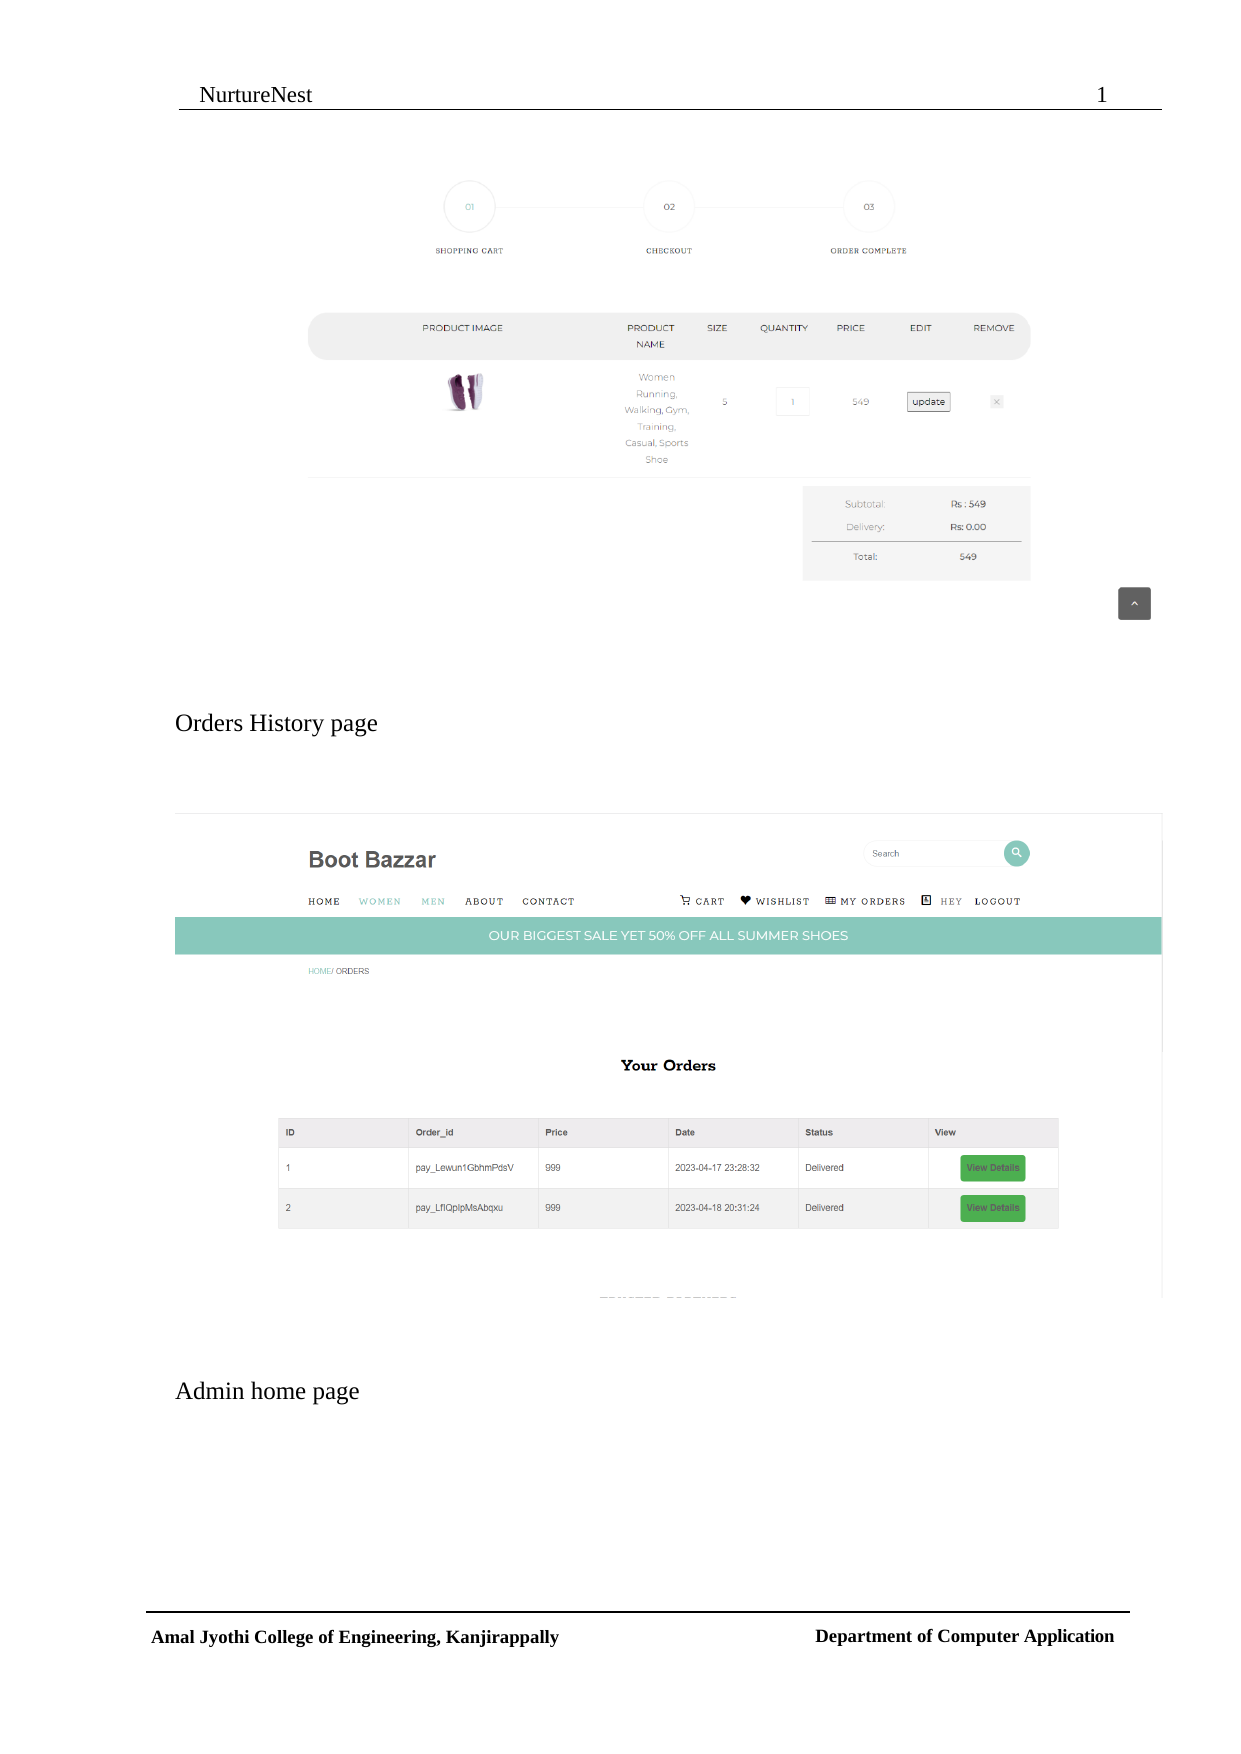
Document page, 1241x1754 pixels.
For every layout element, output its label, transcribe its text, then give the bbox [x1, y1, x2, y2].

subtitle Orders History page [175, 708, 1138, 737]
subtitle Admin home page [175, 1376, 1138, 1405]
picture [175, 812, 1163, 1298]
picture [175, 141, 1163, 630]
